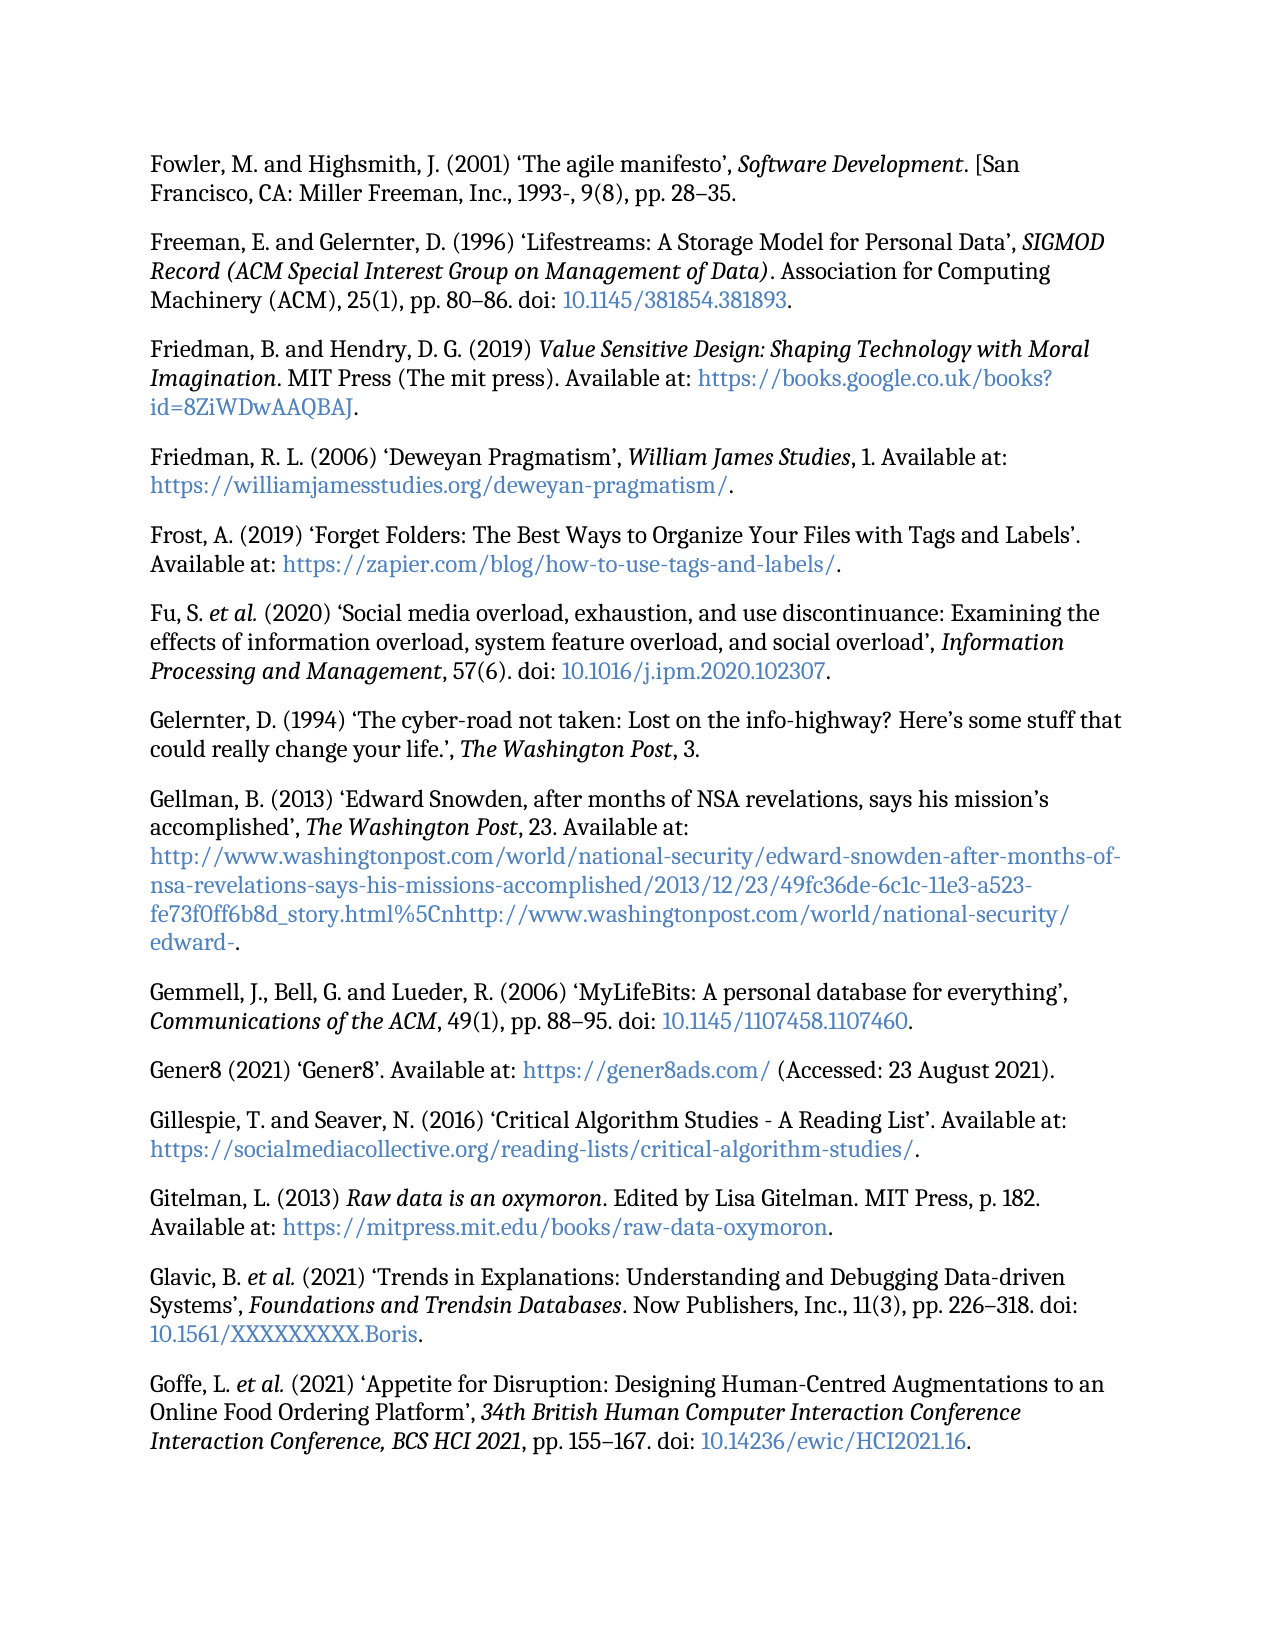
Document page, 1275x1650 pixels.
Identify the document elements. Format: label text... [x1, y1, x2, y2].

text Glavic, B. et al. (2021) ‘Trends in Explanations: Understanding and Debugging Data-driven Systems’, Foundations and Trendsin Databases. Now Publishers, Inc., 11(3), pp. 226–318. doi: 10.1561/XXXXXXXXX.Boris. [150, 1262, 1125, 1349]
text Fu, S. et al. (2020) ‘Social media overload, exhaustion, and use discontinuance: Examining the effects of information overload, system feature overload, and social overload’, Information Processing and Management, 57(6). doi: 10.1016/j.ipm.2020.102307. [150, 599, 1125, 685]
text Gelernter, D. (1994) ‘The cyber-road not taken: Lost on the info-highway? Here’s some stuff that could really change your life.’, The Washington Post, 3. [150, 706, 1125, 764]
text Gener8 (2021) ‘Gener8’. Available at: https://gener8ads.com/ (Accessed: 23 August 2021). [150, 1056, 1125, 1085]
text Fowler, M. and Highsmith, J. (2001) ‘The agile manifesto’, Software Development. [San Francisco, CA: Miller Freeman, Inc., 1993-, 9(8), pp. 28–35. [150, 150, 1125, 207]
text Frost, A. (2019) ‘Forget Folders: The Best Ways to Organize Your Files with Tags and Labels’. Available at: https://zapier.com/blog/how-to-use-tags-and-labels/. [150, 521, 1125, 578]
text Goffe, L. et al. (2021) ‘Appetite for Disruption: Designing Human-Centred Augmentations to an Online Food Ordering Platform’, 34th British Human Computer Interaction Conference Interaction Conference, BCS HCI 2021, pp. 155–167. doi: 10.14236/ewic/HCI2021.16. [150, 1369, 1125, 1456]
text Gitelman, L. (2013) Raw data is an oxymoron. Edited by Lisa Gitelman. MIT Press, p. 182. Available at: https://mitpress.mit.edu/books/raw-data-oxymoron. [150, 1184, 1125, 1242]
text Friedman, R. L. (2006) ‘Deweyan Pragmatism’, William James Studies, 1. Available at: https://williamjamesstudies.org/deweyan-pragmatism/. [150, 442, 1125, 500]
text Gillespie, T. and Seaver, N. (2016) ‘Critical Algorithm Studies - A Reading List’. Available at: https://socialmediacollective.org/reading-lists/critical-algorithm-studies/. [150, 1106, 1125, 1163]
text Freeman, E. and Gelernter, D. (1996) ‘Lifestreams: A Storage Model for Personal Data’, SIGMOD Record (ACM Special Interest Group on Management of Data). Association for Computing Machinery (ACM), 25(1), pp. 80–86. doi: 10.1145/381854.381893. [150, 228, 1125, 314]
text Friedman, B. and Hendry, D. G. (2019) Value Sensitive Design: Shaping Technology with Moral Imagination. MIT Press (The mit press). Available at: https://books.google.co.uk/books?id=8ZiWDwAAQBAJ. [150, 335, 1125, 422]
text Gemmell, J., Bell, G. and Lueder, R. (2006) ‘MyLifeBits: A personal database for everything’, Communications of the ACM, 49(1), pp. 88–95. doi: 10.1145/1107458.1107460. [150, 978, 1125, 1035]
text Gellman, B. (2013) ‘Edward Snowden, after months of NSA revelations, says his mission’s accomplished’, The Washington Post, 23. Available at: http://www.washingtonpost.com/world/national-security/edward-snowden-after-months-of-nsa-revelations-says-his-missions-accomplished/2013/12/23/49fc36de-6c1c-11e3-a523-fe73f0ff6b8d_story.html%5Cnhttp://www.washingtonpost.com/world/national-security/edward-. [150, 784, 1125, 957]
